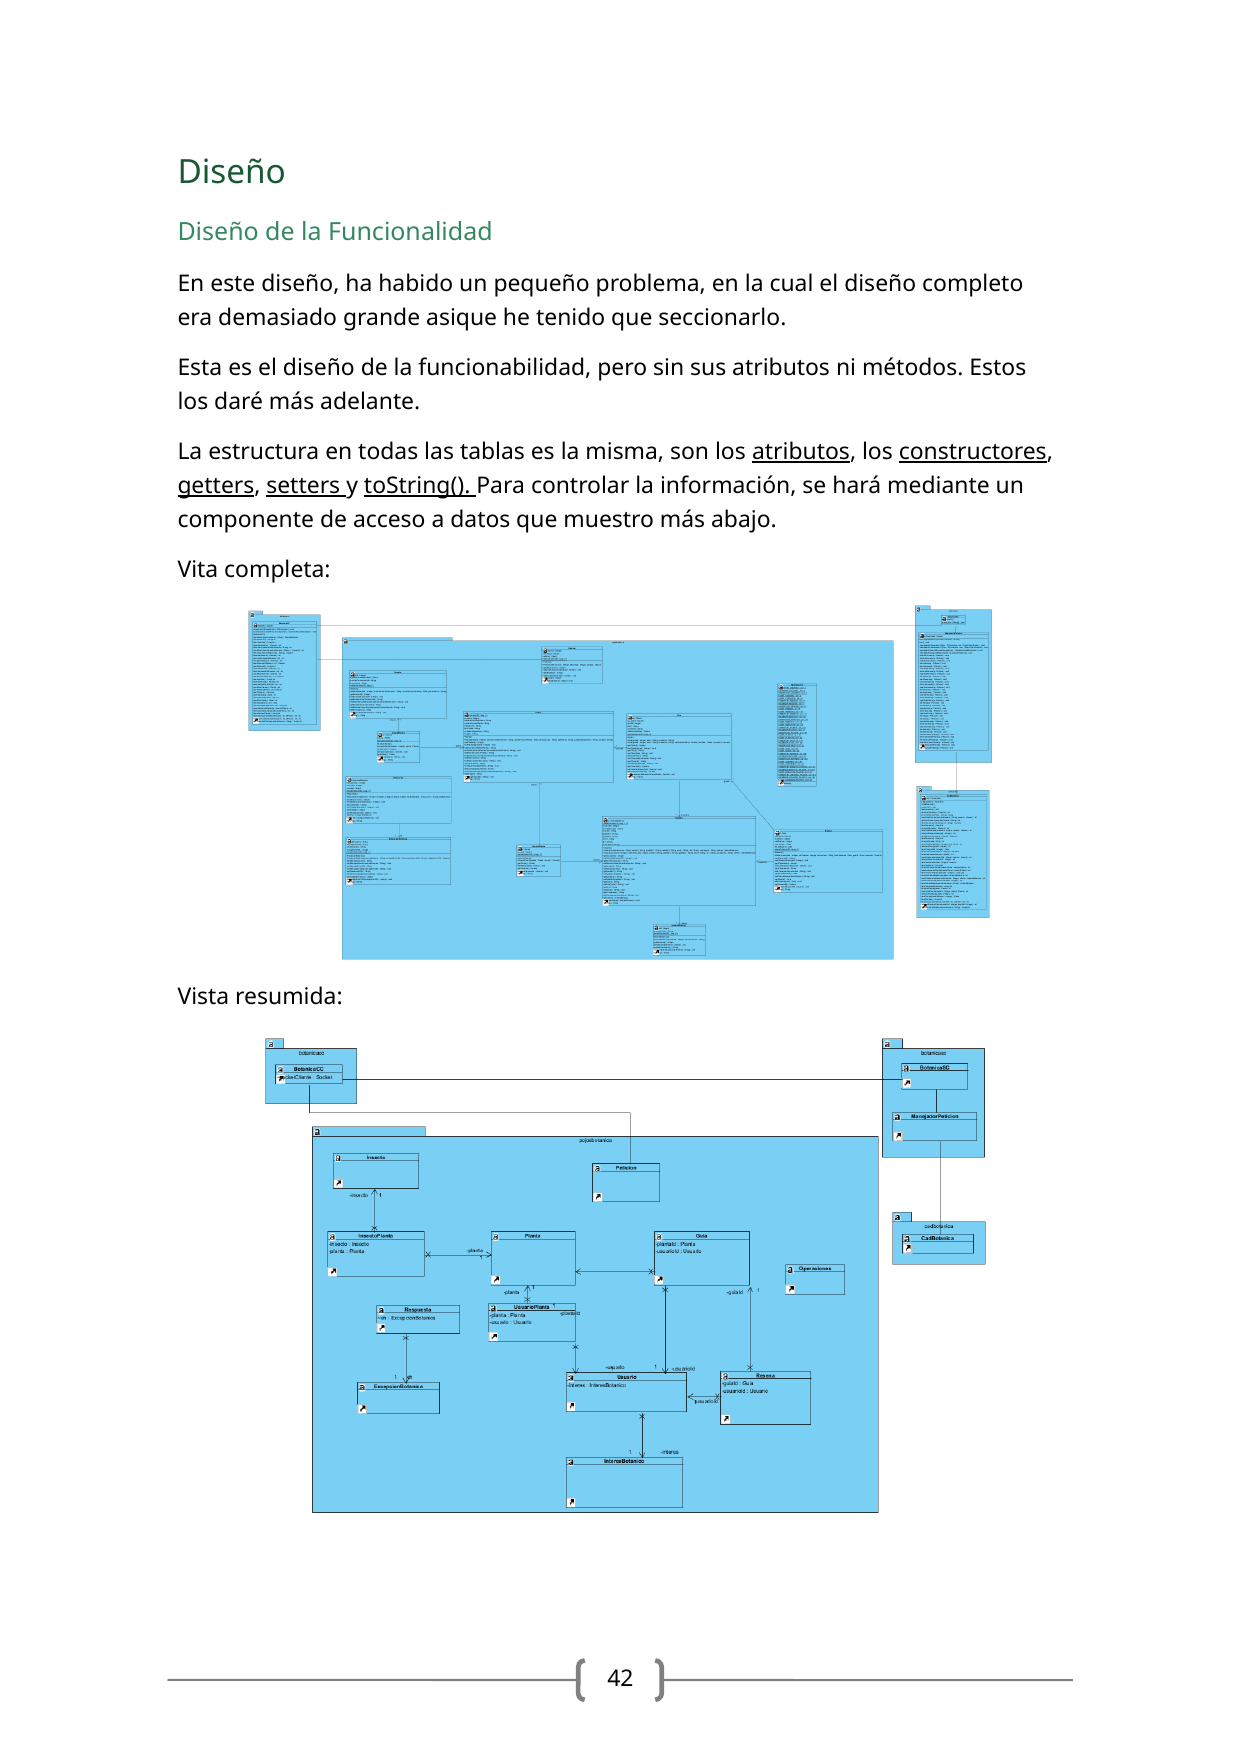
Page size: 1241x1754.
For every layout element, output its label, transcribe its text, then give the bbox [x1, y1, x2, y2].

text En este diseño, ha habido un pequeño problema, en la cual el diseño completo era demasiado grande asique he tenido que seccionarlo. [177, 267, 1063, 332]
text Esta es el diseño de la funcionabilidad, pero sin sus atributos ni métodos. Estos los daré más adelante. [177, 351, 1063, 416]
subtitle Diseño de la Funcionalidad [177, 213, 1063, 247]
text Vita completa: [177, 553, 1063, 584]
subtitle Diseño [177, 148, 1063, 193]
picture [246, 603, 994, 961]
picture [246, 1030, 994, 1524]
text La estructura en todas las tablas es la misma, son los atributos, los constructores, getters, setters y toString(). Para controlar la información, se hará mediante un componente de acceso a datos que muestro más abajo. [177, 435, 1063, 534]
text Vista resumida: [177, 980, 1063, 1011]
